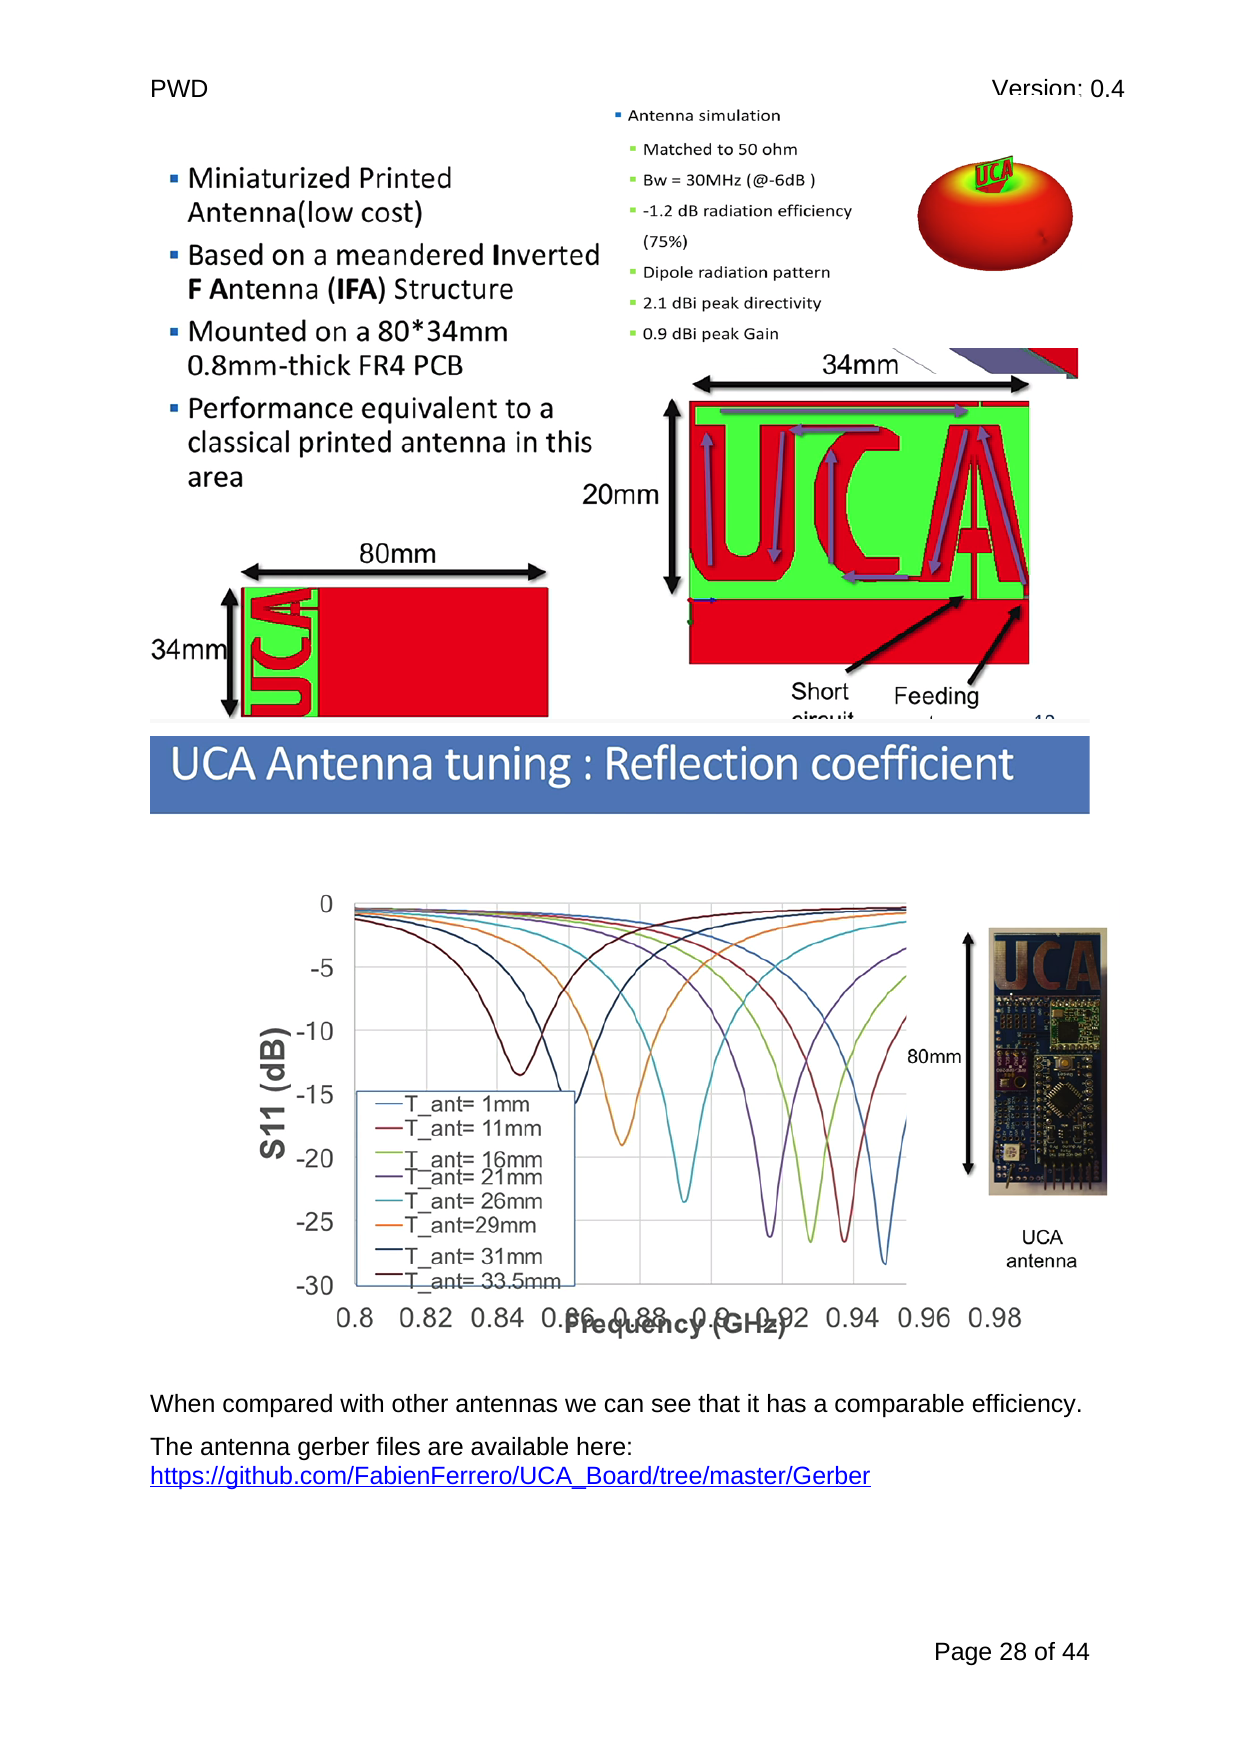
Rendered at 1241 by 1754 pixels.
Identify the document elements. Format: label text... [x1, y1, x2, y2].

picture [150, 736, 1122, 1375]
picture [150, 95, 1090, 723]
text When compared with other antennas we can see that it has a comparable efficiency. [150, 1389, 1090, 1418]
text The antenna gerber files are available here: https://github.com/FabienFerrero/UCA_Board/tree/master/Gerber [150, 1432, 1090, 1490]
